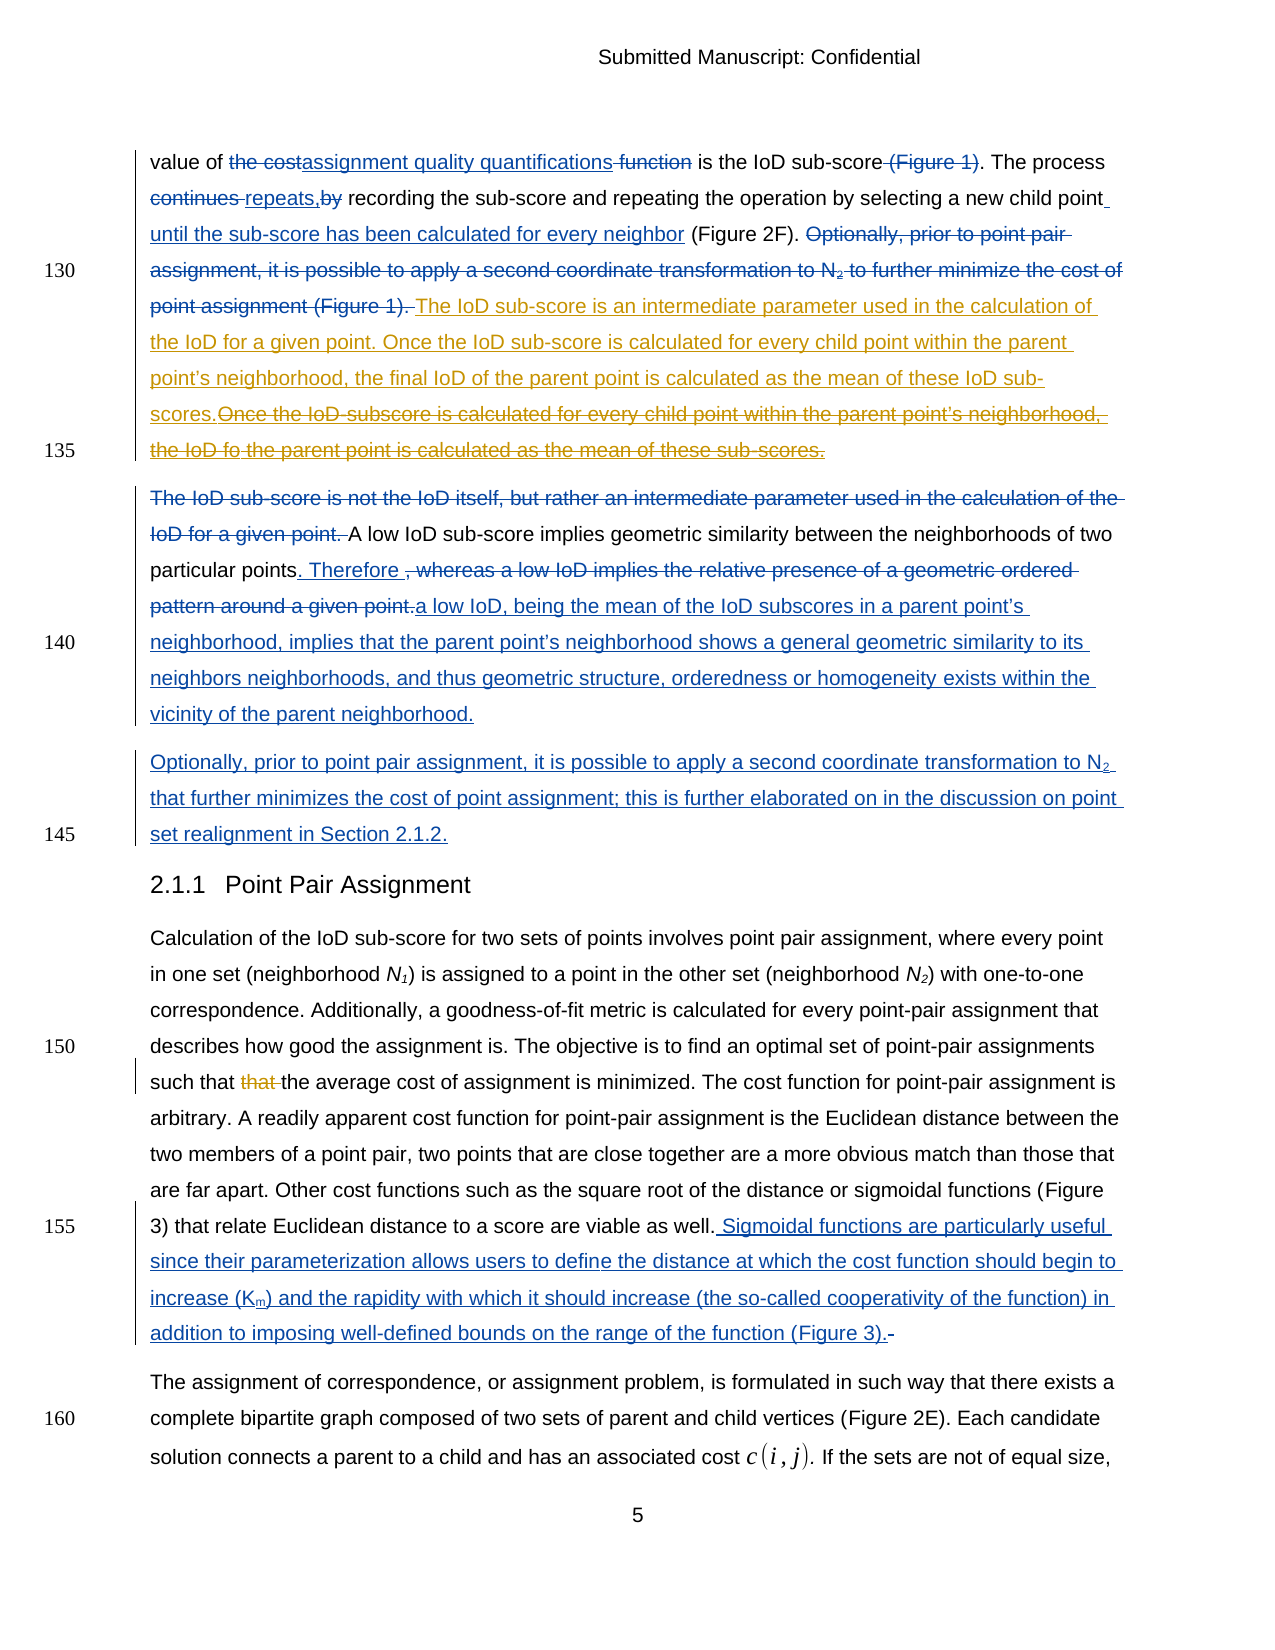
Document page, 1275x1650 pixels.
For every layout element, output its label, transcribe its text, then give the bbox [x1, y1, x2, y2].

text Calculation of the IoD sub-score for two sets of points involves point pair assignment, where every point in one set (neighborhood N1) is assigned to a point in the other set (neighborhood N2) with one-to-one correspondence. Additionally, a goodness-of-fit metric is calculated for every point-pair assignment that describes how good the assignment is. The objective is to find an optimal set of point-pair assignments such that the average cost of assignment is minimized. The cost function for point-pair assignment is arbitrary. A readily apparent cost function for point-pair assignment is the Euclidean distance between the two members of a point pair, two points that are close together are a more obvious match than those that are far apart. Other cost functions such as the square root of the distance or sigmoidal functions (Figure 3) that relate Euclidean distance to a score are viable as well. [150, 926, 1125, 1345]
text A low IoD sub-score implies geometric similarity between the neighborhoods of two particular points [150, 500, 1125, 726]
subtitle Point Pair Assignment [150, 870, 1125, 899]
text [150, 150, 1125, 461]
text A low IoD sub-score implies geometric similarity between the neighborhoods of two particular points [150, 486, 1125, 499]
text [150, 1370, 1125, 1472]
